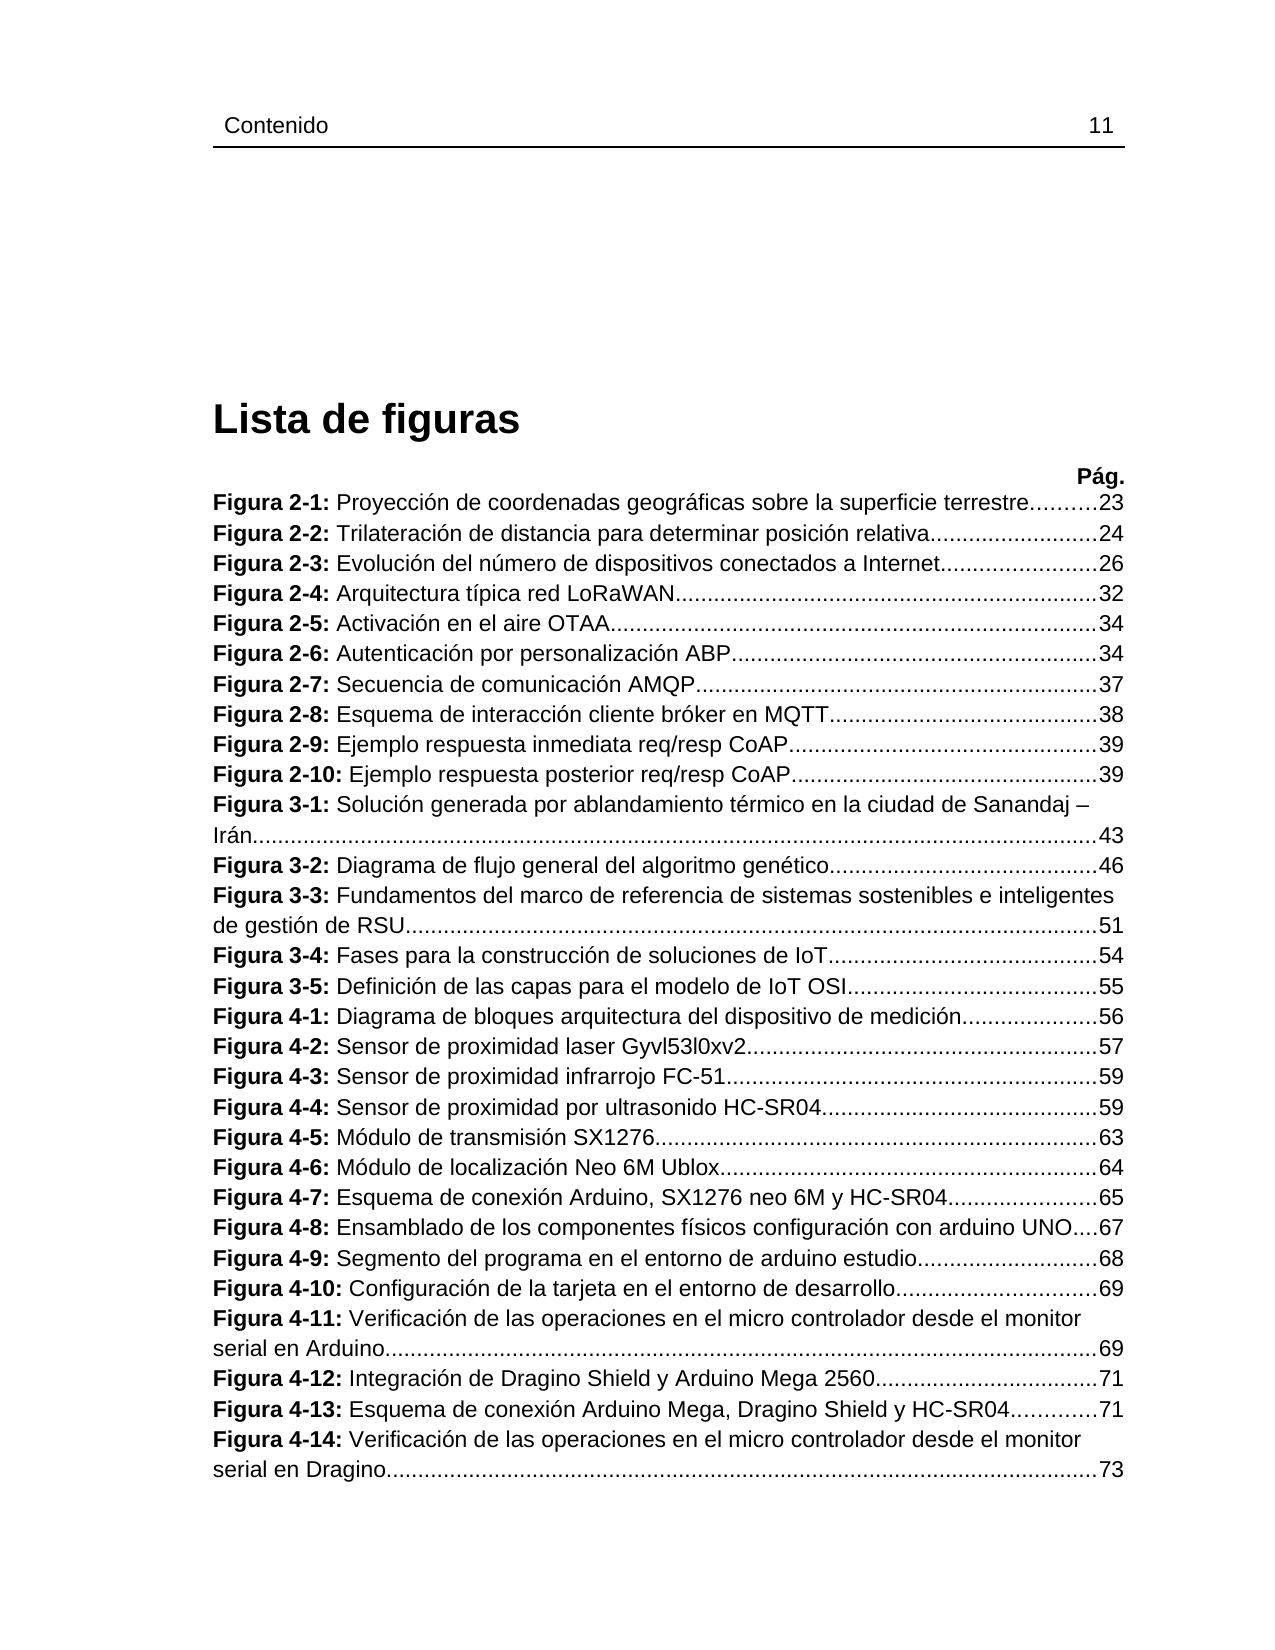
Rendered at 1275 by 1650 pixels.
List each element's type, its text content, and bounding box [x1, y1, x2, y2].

text Figura 4-4: Sensor de proximidad por ultrasonido HC-SR04. 59 [213, 1093, 1125, 1120]
text Figura 2-5: Activación en el aire OTAA 34 [213, 610, 1125, 637]
text Figura 2-2: Trilateración de distancia para determinar posición relativa 24 [213, 519, 1125, 546]
text Figura 3-4: Fases para la construcción de soluciones de IoT 54 [213, 942, 1125, 969]
text Figura 2-6: Autenticación por personalización ABP. 34 [213, 640, 1125, 667]
text Pág. [213, 463, 1125, 489]
text Lista de figuras [213, 394, 1125, 442]
text Figura 3-5: Definición de las capas para el modelo de IoT OSI 55 [213, 973, 1125, 999]
text Figura 4-11: Verificación de las operaciones en el micro controlador desde el monitor serial en Arduino. 69 [213, 1305, 1125, 1362]
text Figura 4-7: Esquema de conexión Arduino, SX1276 neo 6M y HC-SR04. 65 [213, 1184, 1125, 1211]
text Figura 4-8: Ensamblado de los componentes físicos configuración con arduino UNO 67 [213, 1214, 1125, 1241]
text Figura 4-3: Sensor de proximidad infrarrojo FC-51 59 [213, 1063, 1125, 1090]
text Figura 4-2: Sensor de proximidad laser Gyvl53l0xv2 57 [213, 1033, 1125, 1059]
text Figura 4-14: Verificación de las operaciones en el micro controlador desde el monitor serial en Dragino. 73 [213, 1426, 1125, 1482]
text Figura 3-3: Fundamentos del marco de referencia de sistemas sostenibles e inteligentes de gestión de RSU. 51 [213, 882, 1125, 939]
text Figura 2-10: Ejemplo respuesta posterior req/resp CoAP. 39 [213, 761, 1125, 788]
text Figura 3-1: Solución generada por ablandamiento térmico en la ciudad de Sanandaj –Irán 43 [213, 791, 1125, 848]
text Figura 2-4: Arquitectura típica red LoRaWAN 32 [213, 580, 1125, 606]
text Figura 2-8: Esquema de interacción cliente bróker en MQTT 38 [213, 701, 1125, 727]
text Figura 4-1: Diagrama de bloques arquitectura del dispositivo de medición. 56 [213, 1003, 1125, 1029]
text Figura 4-13: Esquema de conexión Arduino Mega, Dragino Shield y HC-SR04. 71 [213, 1396, 1125, 1422]
text Figura 4-12: Integración de Dragino Shield y Arduino Mega 2560 71 [213, 1365, 1125, 1392]
text Figura 4-5: Módulo de transmisión SX1276 63 [213, 1124, 1125, 1150]
text Figura 2-9: Ejemplo respuesta inmediata req/resp CoAP 39 [213, 731, 1125, 757]
text Figura 4-10: Configuración de la tarjeta en el entorno de desarrollo. 69 [213, 1275, 1125, 1301]
text Figura 3-2: Diagrama de flujo general del algoritmo genético 46 [213, 852, 1125, 878]
text Figura 2-1: Proyección de coordenadas geográficas sobre la superficie terrestre 23 [213, 489, 1125, 516]
text Figura 4-9: Segmento del programa en el entorno de arduino estudio. 68 [213, 1244, 1125, 1271]
text Figura 2-7: Secuencia de comunicación AMQP. 37 [213, 671, 1125, 697]
text Figura 2-3: Evolución del número de dispositivos conectados a Internet 26 [213, 550, 1125, 576]
text Figura 4-6: Módulo de localización Neo 6M Ublox 64 [213, 1154, 1125, 1180]
